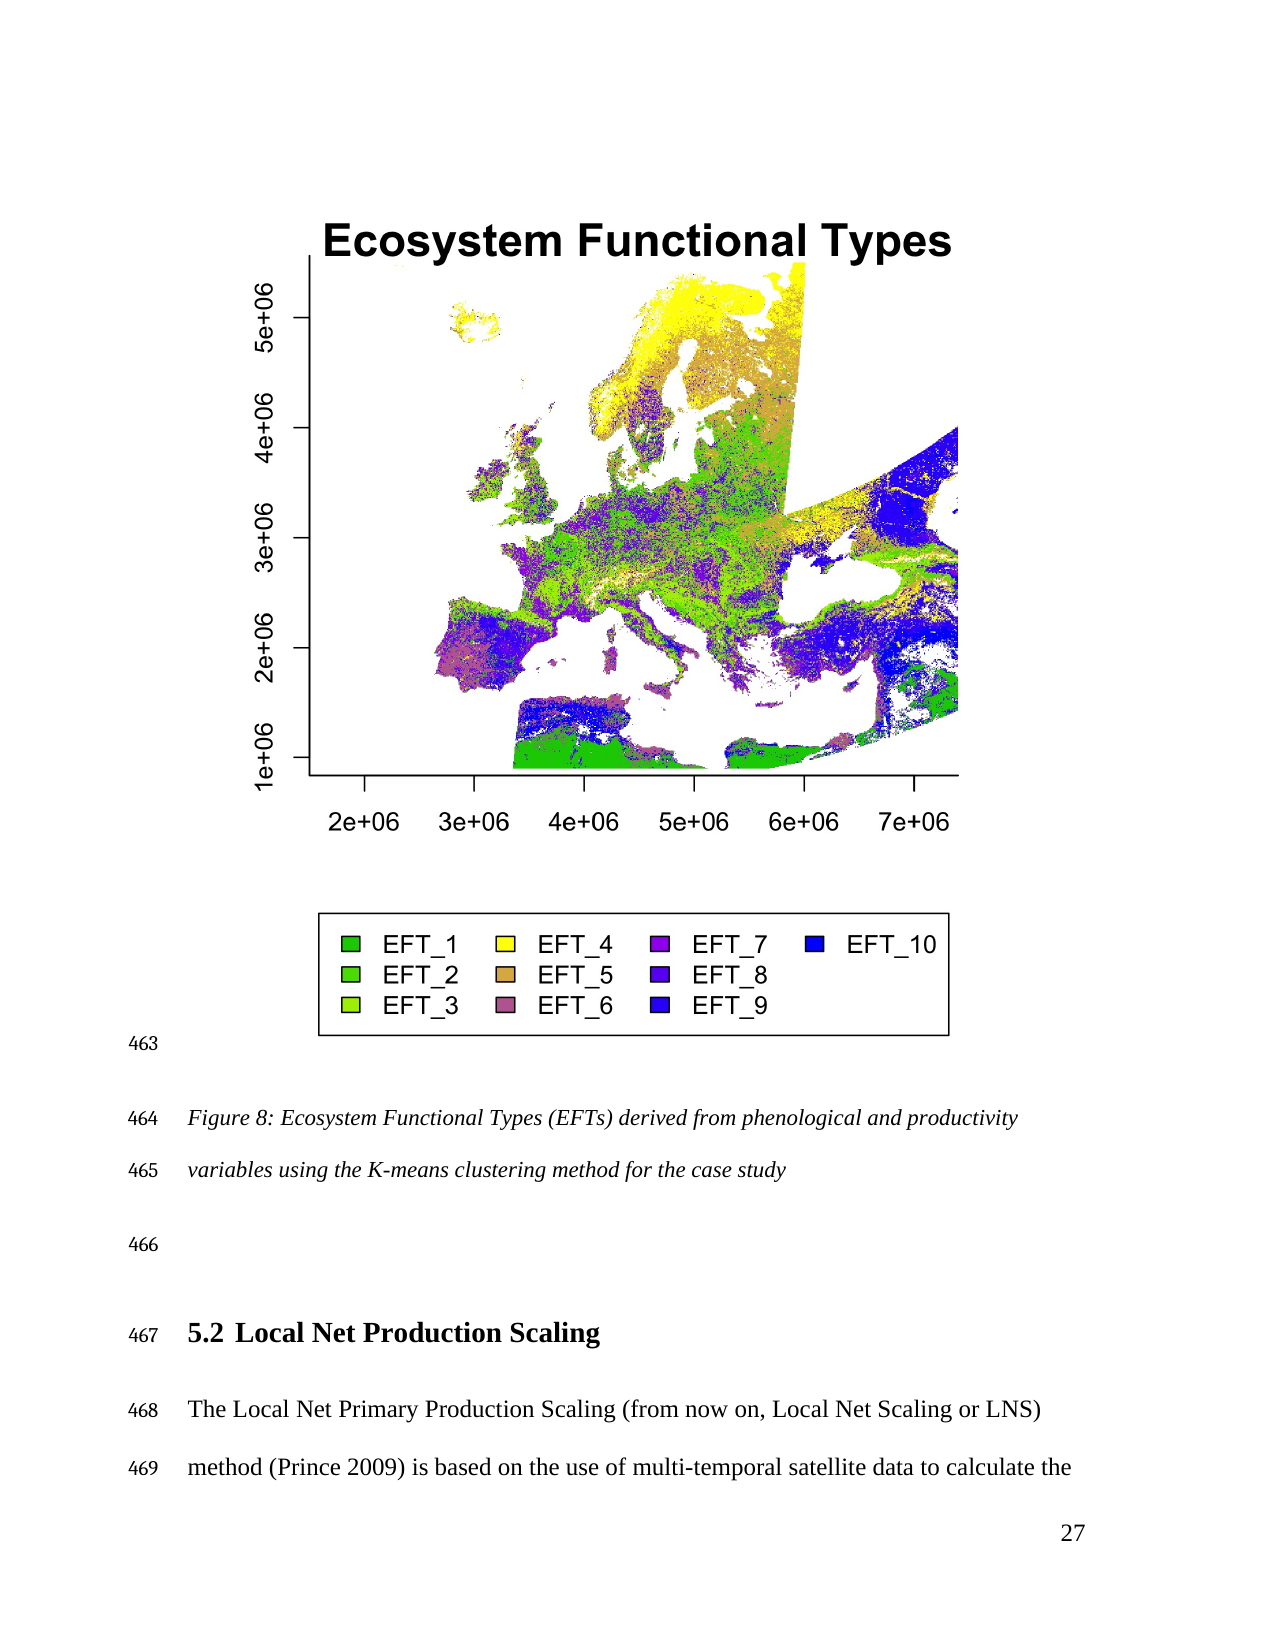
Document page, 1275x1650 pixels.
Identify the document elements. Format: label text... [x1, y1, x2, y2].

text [187, 1394, 1087, 1481]
subtitle Local Net Production Scaling [187, 1315, 1087, 1348]
picture [187, 150, 1088, 1050]
text Figure 8: Ecosystem Functional Types (EFTs) derived from phenological and productivity variables using the K-means clustering method for the case study [187, 1104, 1087, 1183]
